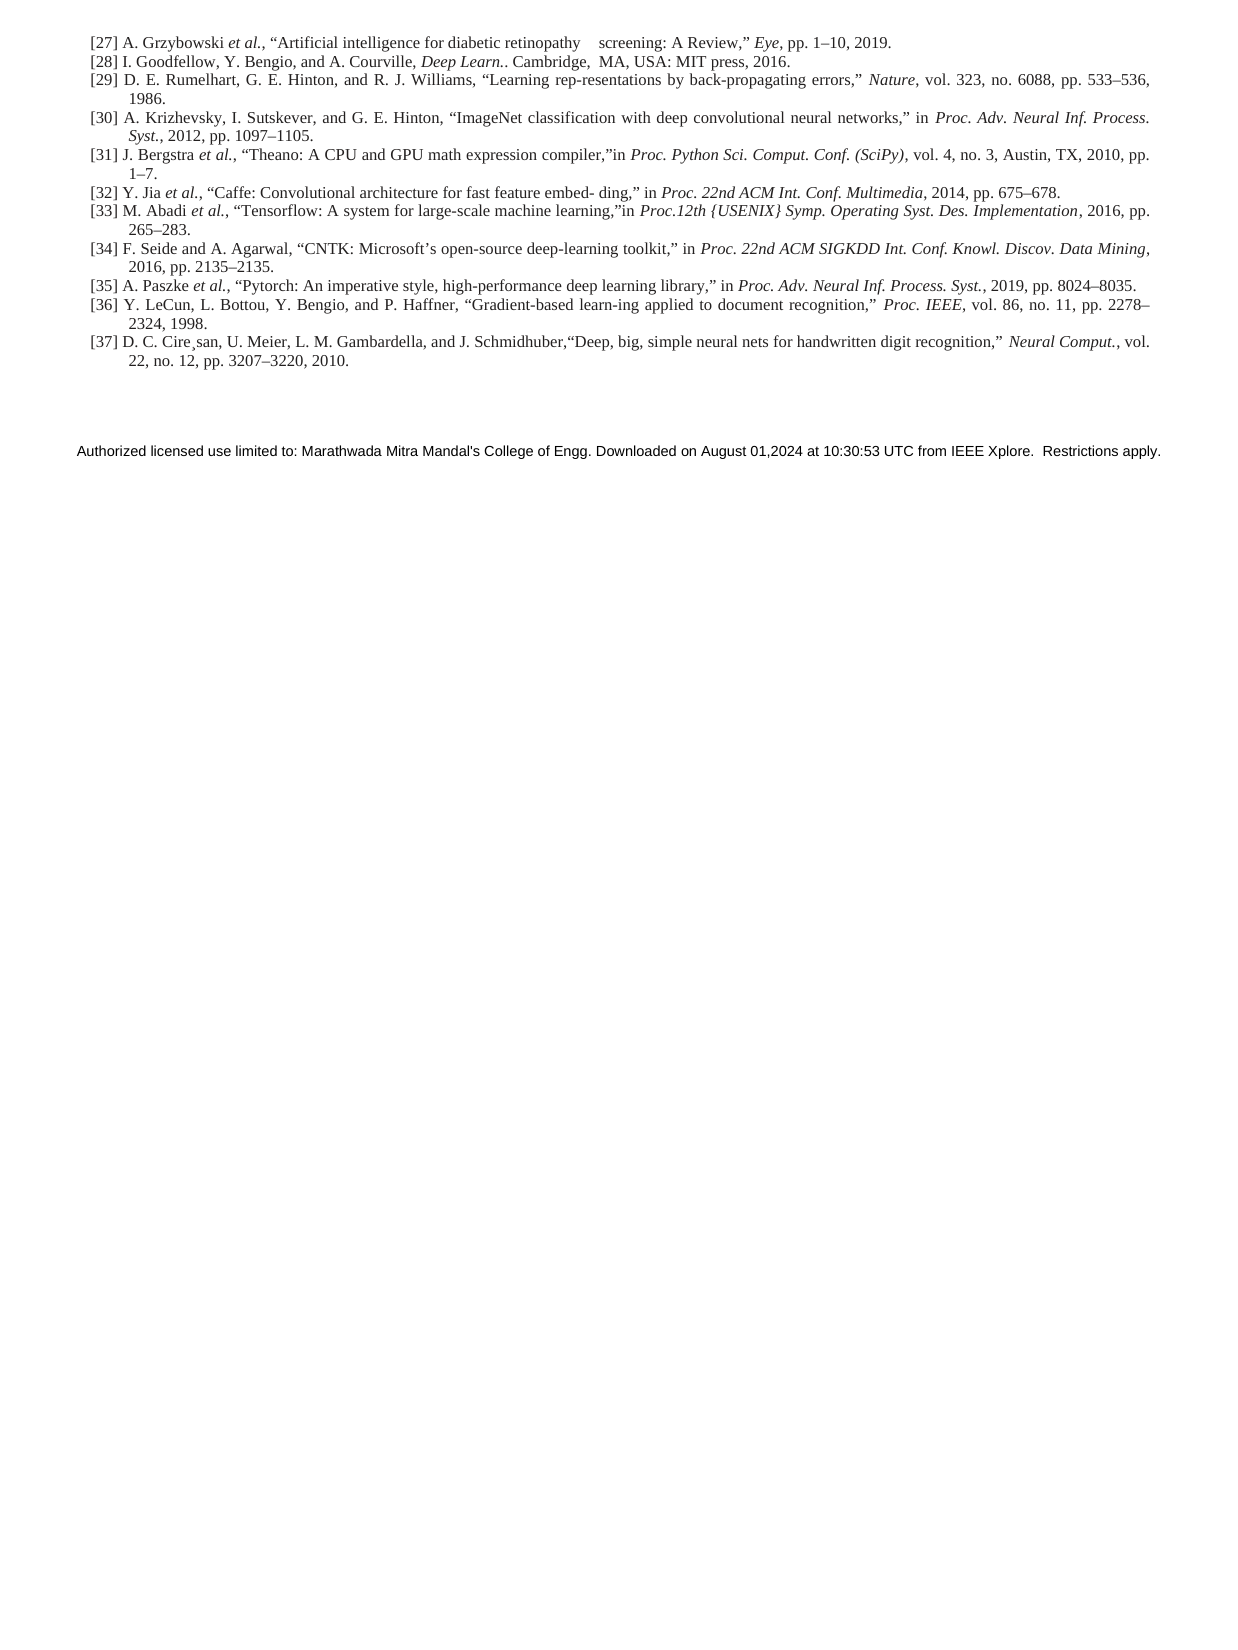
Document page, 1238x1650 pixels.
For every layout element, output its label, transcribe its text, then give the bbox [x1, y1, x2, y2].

text [35] A. Paszke et al., “Pytorch: An imperative style, high-performance deep learning library,” in Proc. Adv. Neural Inf. Process. Syst., 2019, pp. 8024–8035. [90, 277, 1150, 295]
text [30] A. Krizhevsky, I. Sutskever, and G. E. Hinton, “ImageNet classification with deep convolutional neural networks,” in Proc. Adv. Neural Inf. Process. Syst., 2012, pp. 1097–1105. [90, 108, 1150, 146]
text [32] Y. Jia et al., “Caffe: Convolutional architecture for fast feature embed- ding,” in Proc. 22nd ACM Int. Conf. Multimedia, 2014, pp. 675–678. [90, 183, 1151, 202]
text [36] Y. LeCun, L. Bottou, Y. Bengio, and P. Haffner, “Gradient-based learn-ing applied to document recognition,” Proc. IEEE, vol. 86, no. 11, pp. 2278–2324, 1998. [90, 295, 1150, 333]
text [29] D. E. Rumelhart, G. E. Hinton, and R. J. Williams, “Learning rep-resentations by back-propagating errors,” Nature, vol. 323, no. 6088, pp. 533–536, 1986. [90, 71, 1150, 108]
text [28] I. Goodfellow, Y. Bengio, and A. Courville, Deep Learn.. Cambridge, MA, USA: MIT press, 2016. [90, 52, 1151, 71]
text [31] J. Bergstra et al., “Theano: A CPU and GPU math expression compiler,”in Proc. Python Sci. Comput. Conf. (SciPy), vol. 4, no. 3, Austin, TX, 2010, pp. 1–7. [90, 146, 1150, 183]
text [33] M. Abadi et al., “Tensorflow: A system for large-scale machine learning,”in Proc.12th {USENIX} Symp. Operating Syst. Des. Implementation, 2016, pp. 265–283. [90, 202, 1150, 239]
text [34] F. Seide and A. Agarwal, “CNTK: Microsoft’s open-source deep-learning toolkit,” in Proc. 22nd ACM SIGKDD Int. Conf. Knowl. Discov. Data Mining, 2016, pp. 2135–2135. [90, 239, 1150, 277]
text Authorized licensed use limited to: Marathwada Mitra Mandal's College of Engg. Downloaded on August 01,2024 at 10:30:53 UTC from IEEE Xplore. Restrictions apply. [73, 440, 1166, 460]
text [37] D. C. Cire¸san, U. Meier, L. M. Gambardella, and J. Schmidhuber,“Deep, big, simple neural nets for handwritten digit recognition,” Neural Comput., vol. 22, no. 12, pp. 3207–3220, 2010. [90, 333, 1150, 370]
text [27] A. Grzybowski et al., “Artificial intelligence for diabetic retinopathy screening: A Review,” Eye, pp. 1–10, 2019. [90, 33, 1151, 52]
